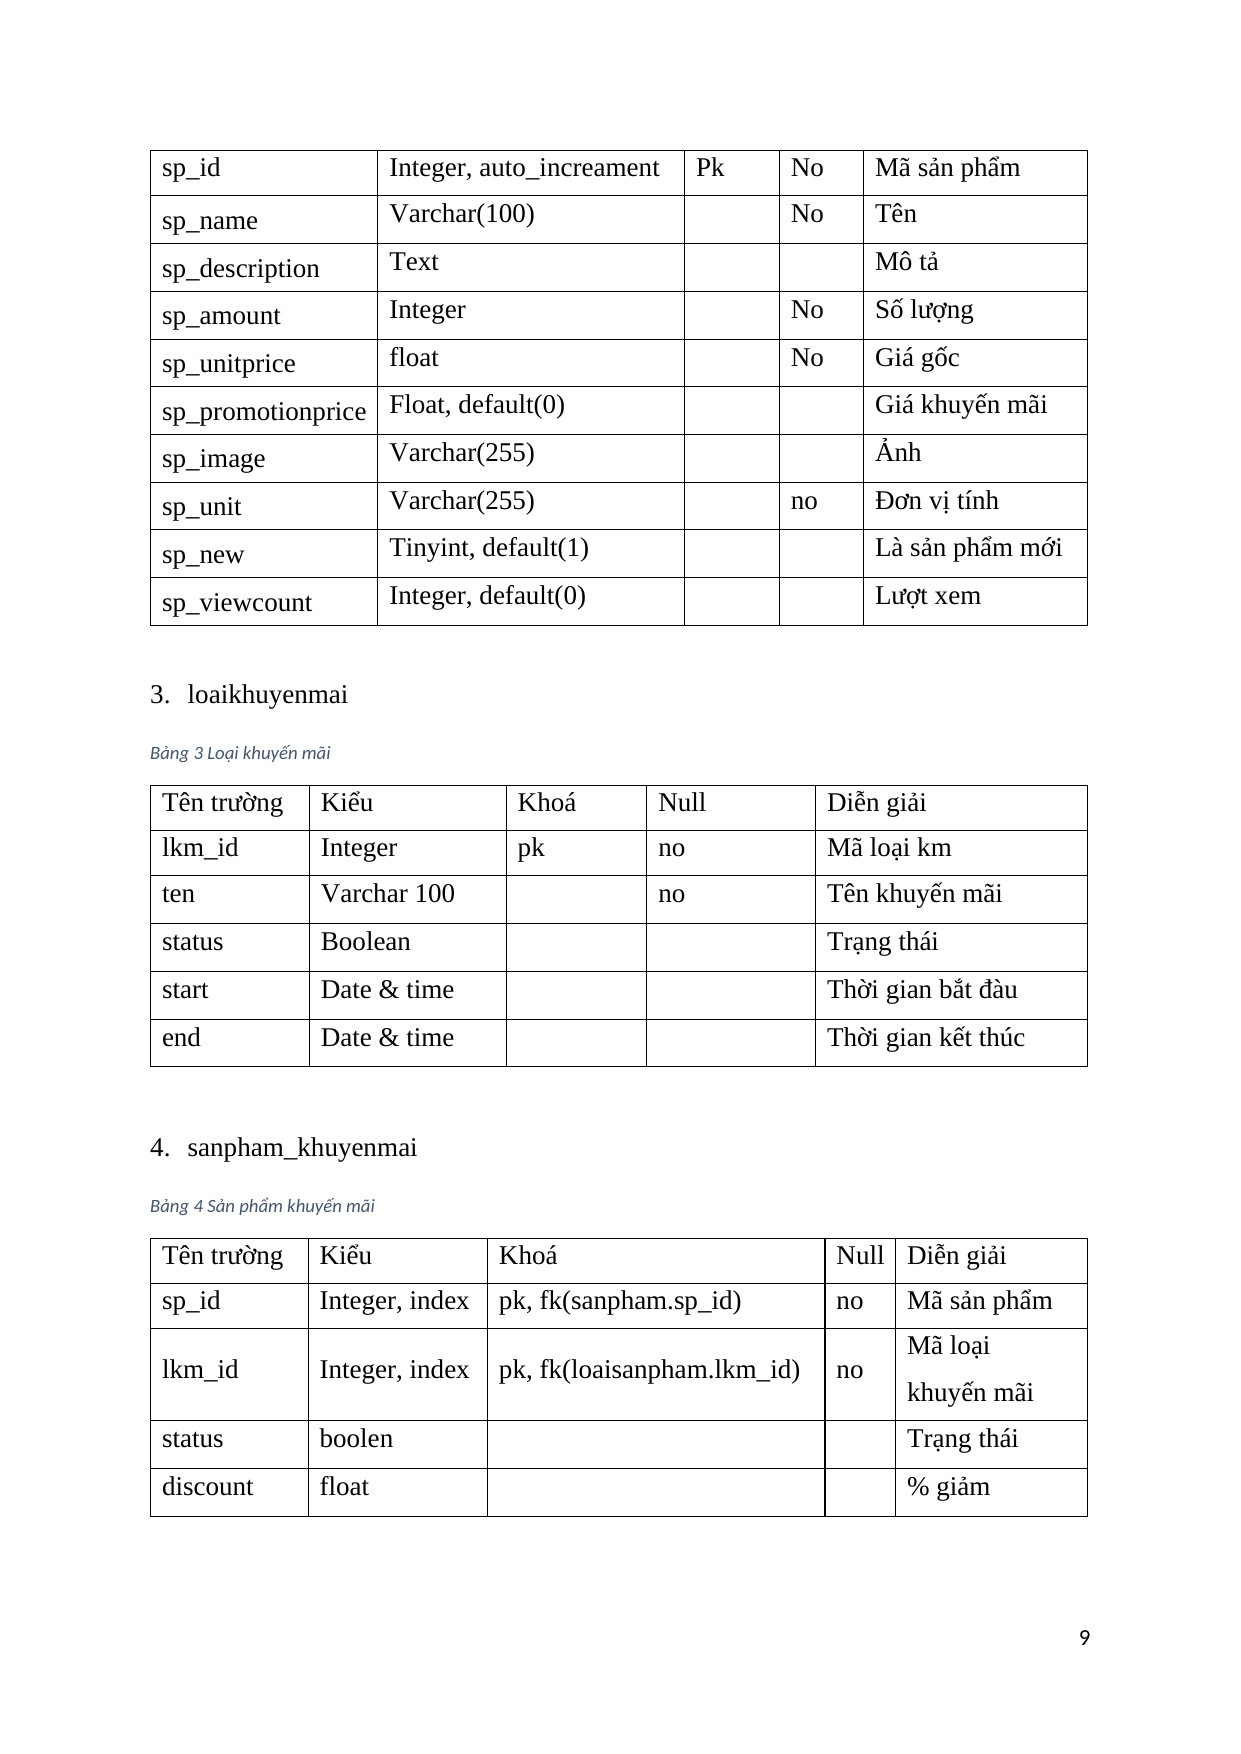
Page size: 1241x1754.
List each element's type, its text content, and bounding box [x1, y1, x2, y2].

table_cell sp_viewcount [151, 578, 377, 625]
table_cell no [647, 831, 815, 875]
table_cell [780, 435, 863, 482]
table_cell [685, 340, 779, 386]
table_cell [647, 1020, 815, 1066]
table_cell sp_unitprice [151, 340, 377, 386]
table_cell [507, 1020, 646, 1066]
table_cell [826, 1469, 895, 1516]
text Bảng 3 Loại khuyến mãi [150, 741, 1090, 764]
table_cell no [826, 1329, 895, 1420]
table_cell No [780, 151, 863, 195]
table_cell No [780, 292, 863, 338]
table_cell status [151, 1421, 308, 1468]
table_cell Mã sản phẩm [896, 1284, 1087, 1328]
table_cell Float, default(0) [378, 387, 684, 434]
table_cell Boolean [310, 924, 506, 971]
table_cell Mã loại khuyến mãi [896, 1329, 1087, 1420]
table_cell sp_image [151, 435, 377, 482]
table_cell Giá khuyến mãi [864, 387, 1087, 434]
table_cell Giá gốc [864, 340, 1087, 386]
table_cell No [780, 196, 863, 243]
table_cell Trạng thái [896, 1421, 1087, 1468]
table_cell sp_promotionprice [151, 387, 377, 434]
list loaikhuyenmai [150, 678, 1090, 709]
table_cell Thời gian kết thúc [816, 1020, 1087, 1066]
table_cell discount [151, 1469, 308, 1516]
table_cell sp_id [151, 151, 377, 195]
table_cell Integer [310, 831, 506, 875]
table_header Diễn giải [896, 1239, 1087, 1283]
table_header Diễn giải [816, 786, 1087, 830]
table_cell no [780, 483, 863, 529]
table_cell [780, 530, 863, 577]
table_cell Tên khuyến mãi [816, 876, 1087, 923]
table_cell Tinyint, default(1) [378, 530, 684, 577]
table_cell sp_new [151, 530, 377, 577]
table_cell float [309, 1469, 487, 1516]
table_cell [685, 530, 779, 577]
table_cell Varchar(255) [378, 435, 684, 482]
table_cell Text [378, 244, 684, 291]
table_cell pk, fk(sanpham.sp_id) [488, 1284, 824, 1328]
table_cell Integer [378, 292, 684, 338]
table_cell [780, 244, 863, 291]
table_cell [826, 1421, 895, 1468]
table_header Tên trường [151, 786, 309, 830]
text Bảng 4 Sản phẩm khuyến mãi [150, 1194, 1090, 1217]
table_cell status [151, 924, 309, 971]
table_cell lkm_id [151, 1329, 308, 1420]
table_cell no [826, 1284, 895, 1328]
table_cell Mã sản phẩm [864, 151, 1087, 195]
table_cell Ảnh [864, 435, 1087, 482]
table_cell Date & time [310, 972, 506, 1018]
table_cell [647, 924, 815, 971]
table_cell sp_description [151, 244, 377, 291]
table_cell Mô tả [864, 244, 1087, 291]
table_header Kiểu [309, 1239, 487, 1283]
table_cell [488, 1421, 824, 1468]
table_cell Lượt xem [864, 578, 1087, 625]
list sanpham_khuyenmai [150, 1131, 1090, 1162]
table_cell Tên [864, 196, 1087, 243]
table_cell Varchar(100) [378, 196, 684, 243]
table_cell No [780, 340, 863, 386]
table_header Khoá [488, 1239, 824, 1283]
table_cell sp_id [151, 1284, 308, 1328]
table_cell [507, 876, 646, 923]
table_cell Integer, index [309, 1284, 487, 1328]
table_cell sp_name [151, 196, 377, 243]
table_cell Trạng thái [816, 924, 1087, 971]
table_cell Integer, index [309, 1329, 487, 1420]
table_cell [685, 578, 779, 625]
table_cell Đơn vị tính [864, 483, 1087, 529]
table_cell Integer, auto_increament [378, 151, 684, 195]
table_header Khoá [507, 786, 646, 830]
table_cell [685, 244, 779, 291]
table_cell [507, 972, 646, 1018]
table_cell [685, 196, 779, 243]
table_cell [507, 924, 646, 971]
table_cell [780, 578, 863, 625]
table_cell Date & time [310, 1020, 506, 1066]
table_cell [647, 972, 815, 1018]
table_cell float [378, 340, 684, 386]
table_cell end [151, 1020, 309, 1066]
table_header Null [826, 1239, 895, 1283]
table_cell [685, 292, 779, 338]
table_header Kiểu [310, 786, 506, 830]
table_cell % giảm [896, 1469, 1087, 1516]
table_cell Thời gian bắt đàu [816, 972, 1087, 1018]
table_cell ten [151, 876, 309, 923]
table_cell [685, 387, 779, 434]
table_cell Varchar(255) [378, 483, 684, 529]
table_cell Số lượng [864, 292, 1087, 338]
table_cell pk, fk(loaisanpham.lkm_id) [488, 1329, 824, 1420]
table_cell pk [507, 831, 646, 875]
table_cell Pk [685, 151, 779, 195]
table_cell Varchar 100 [310, 876, 506, 923]
table_cell sp_unit [151, 483, 377, 529]
table_cell sp_amount [151, 292, 377, 338]
table_cell Integer, default(0) [378, 578, 684, 625]
table_cell [488, 1469, 824, 1516]
table_cell [685, 435, 779, 482]
table_cell lkm_id [151, 831, 309, 875]
table_cell boolen [309, 1421, 487, 1468]
table_cell [685, 483, 779, 529]
table_cell [780, 387, 863, 434]
table_cell Là sản phẩm mới [864, 530, 1087, 577]
table_header Tên trường [151, 1239, 308, 1283]
table_header Null [647, 786, 815, 830]
table_cell no [647, 876, 815, 923]
table_cell start [151, 972, 309, 1018]
table_cell Mã loại km [816, 831, 1087, 875]
